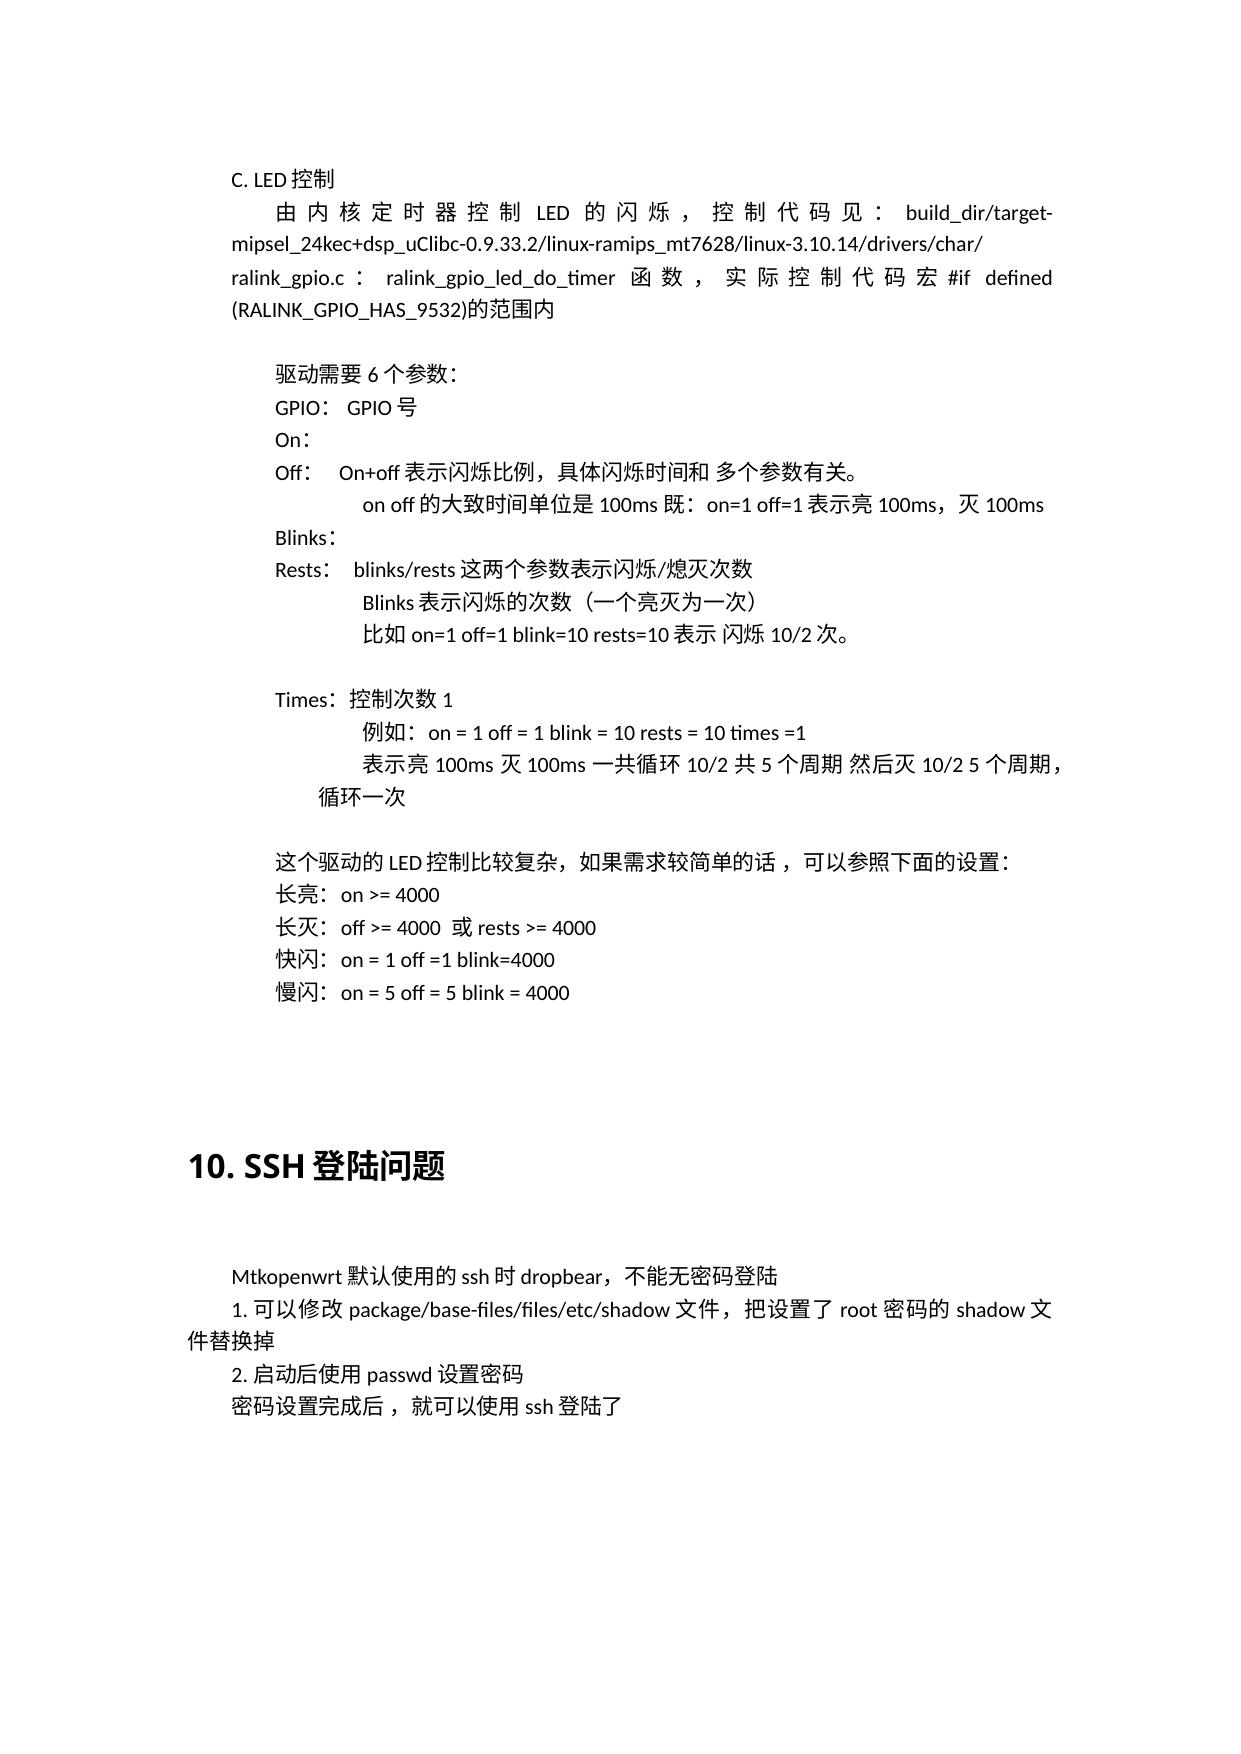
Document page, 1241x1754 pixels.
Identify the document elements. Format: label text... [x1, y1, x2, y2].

text Mtkopenwrt 默认使用的ssh时dropbear，不能无密码登陆 [187, 1259, 1053, 1291]
list 可以修改package/base-files/files/etc/shadow文件，把设置了root密码的shadow文件替换掉 [187, 1291, 1053, 1356]
subtitle SSH登陆问题 [187, 1132, 1053, 1197]
text 比如 on=1 off=1 blink=10 rests=10表示 闪烁10/2次。 [319, 617, 1053, 649]
text on off的大致时间单位是100ms 既：on=1 off=1表示亮100ms，灭100ms [319, 487, 1053, 519]
text 表示亮100ms 灭100ms 一共循环10/2 共5个周期 然后灭10/2 5个周期，循环一次 [319, 747, 1053, 812]
list 启动后使用passwd设置密码 [187, 1356, 1053, 1389]
text GPIO： GPIO号 [231, 389, 1053, 422]
text 由内核定时器控制LED的闪烁，控制代码见：build_dir/target-mipsel_24kec+dsp_uClibc-0.9.33.2/linux-ramips_mt7628/linux-3.10.14/drivers/char/ralink_gpio.c：ralink_gpio_led_do_timer函数，实际控制代码宏#if defined (RALINK_GPIO_HAS_9532)的范围内 [231, 194, 1053, 324]
text Blinks： [231, 519, 1053, 552]
text 例如：on = 1 off = 1 blink = 10 rests = 10 times =1 [319, 714, 1053, 747]
text Times：控制次数 1 [231, 682, 1053, 714]
text 快闪：on = 1 off =1 blink=4000 [231, 942, 1053, 974]
text Rests： blinks/rests 这两个参数表示闪烁/熄灭次数 [231, 552, 1053, 584]
text Off： On+off表示闪烁比例，具体闪烁时间和 多个参数有关。 [231, 454, 1053, 487]
text 长灭：off >= 4000 或 rests >= 4000 [231, 909, 1053, 942]
list LED控制 [187, 162, 1053, 194]
text 慢闪：on = 5 off = 5 blink = 4000 [231, 974, 1053, 1007]
text 长亮：on >= 4000 [231, 877, 1053, 909]
text 密码设置完成后 ，就可以使用ssh登陆了 [187, 1389, 1053, 1421]
text 这个驱动的LED控制比较复杂，如果需求较简单的话 ，可以参照下面的设置： [231, 844, 1053, 877]
text Blinks表示闪烁的次数（一个亮灭为一次） [319, 584, 1053, 617]
text 驱动需要 6个参数： [231, 357, 1053, 389]
text On： [231, 422, 1053, 454]
